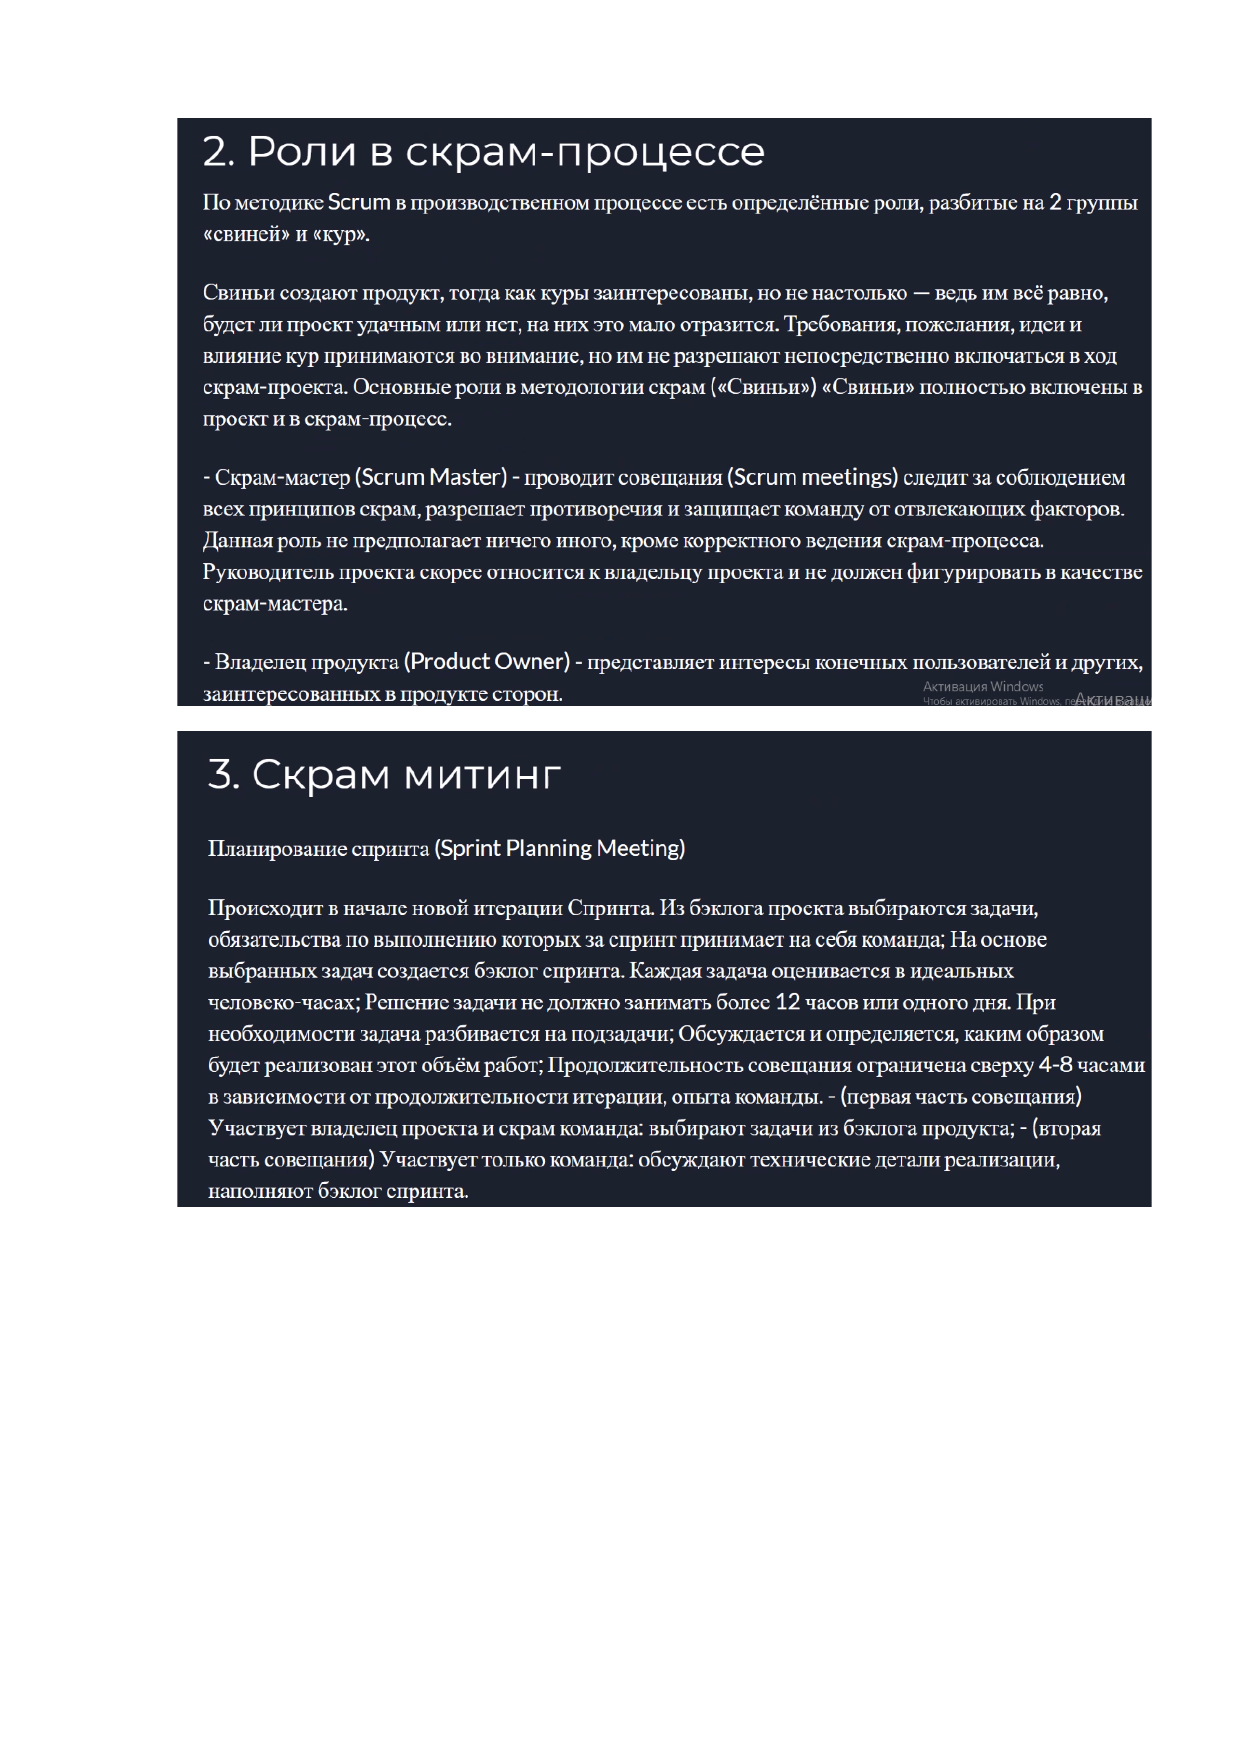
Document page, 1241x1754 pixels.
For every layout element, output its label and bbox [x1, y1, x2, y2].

picture [177, 118, 1152, 706]
picture [177, 731, 1152, 1207]
